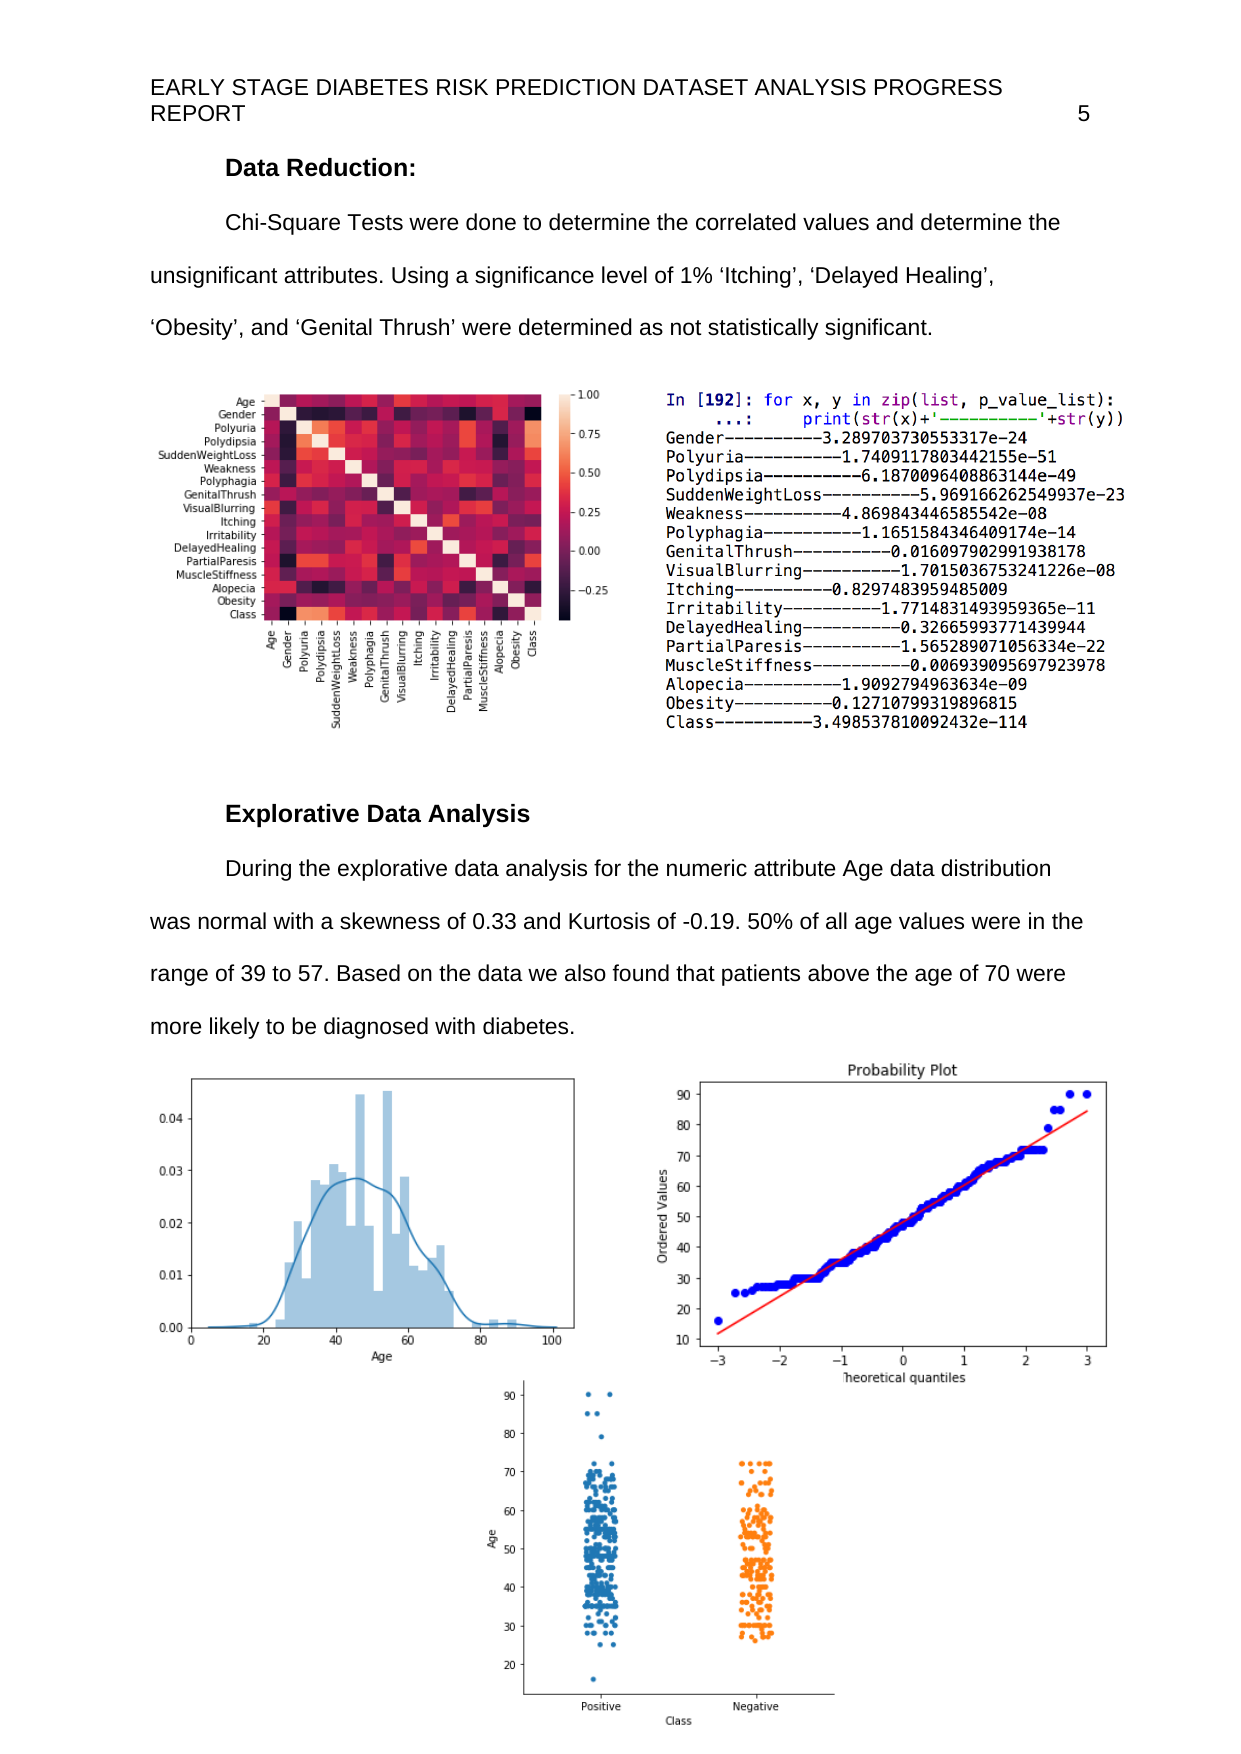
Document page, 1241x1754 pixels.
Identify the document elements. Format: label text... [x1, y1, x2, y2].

subtitle Explorative Data Analysis [150, 799, 1090, 828]
text Chi-Square Tests were done to determine the correlated values and determine the unsignificant attributes. Using a significance level of 1% ‘Itching’, ‘Delayed Healing’, ‘Obesity’, and ‘Genital Thrush’ were determined as not statistically significant. [150, 209, 1090, 341]
subtitle Data Reduction: [150, 153, 1090, 182]
picture [661, 385, 1153, 745]
picture [150, 1055, 1118, 1733]
picture [150, 383, 616, 735]
text During the explorative data analysis for the numeric attribute Age data distribution was normal with a skewness of 0.33 and Kurtosis of -0.19. 50% of all age values were in the range of 39 to 57. Based on the data we also found that patients above the age of 70 were more likely to be diagnosed with diabetes. [150, 855, 1090, 1039]
